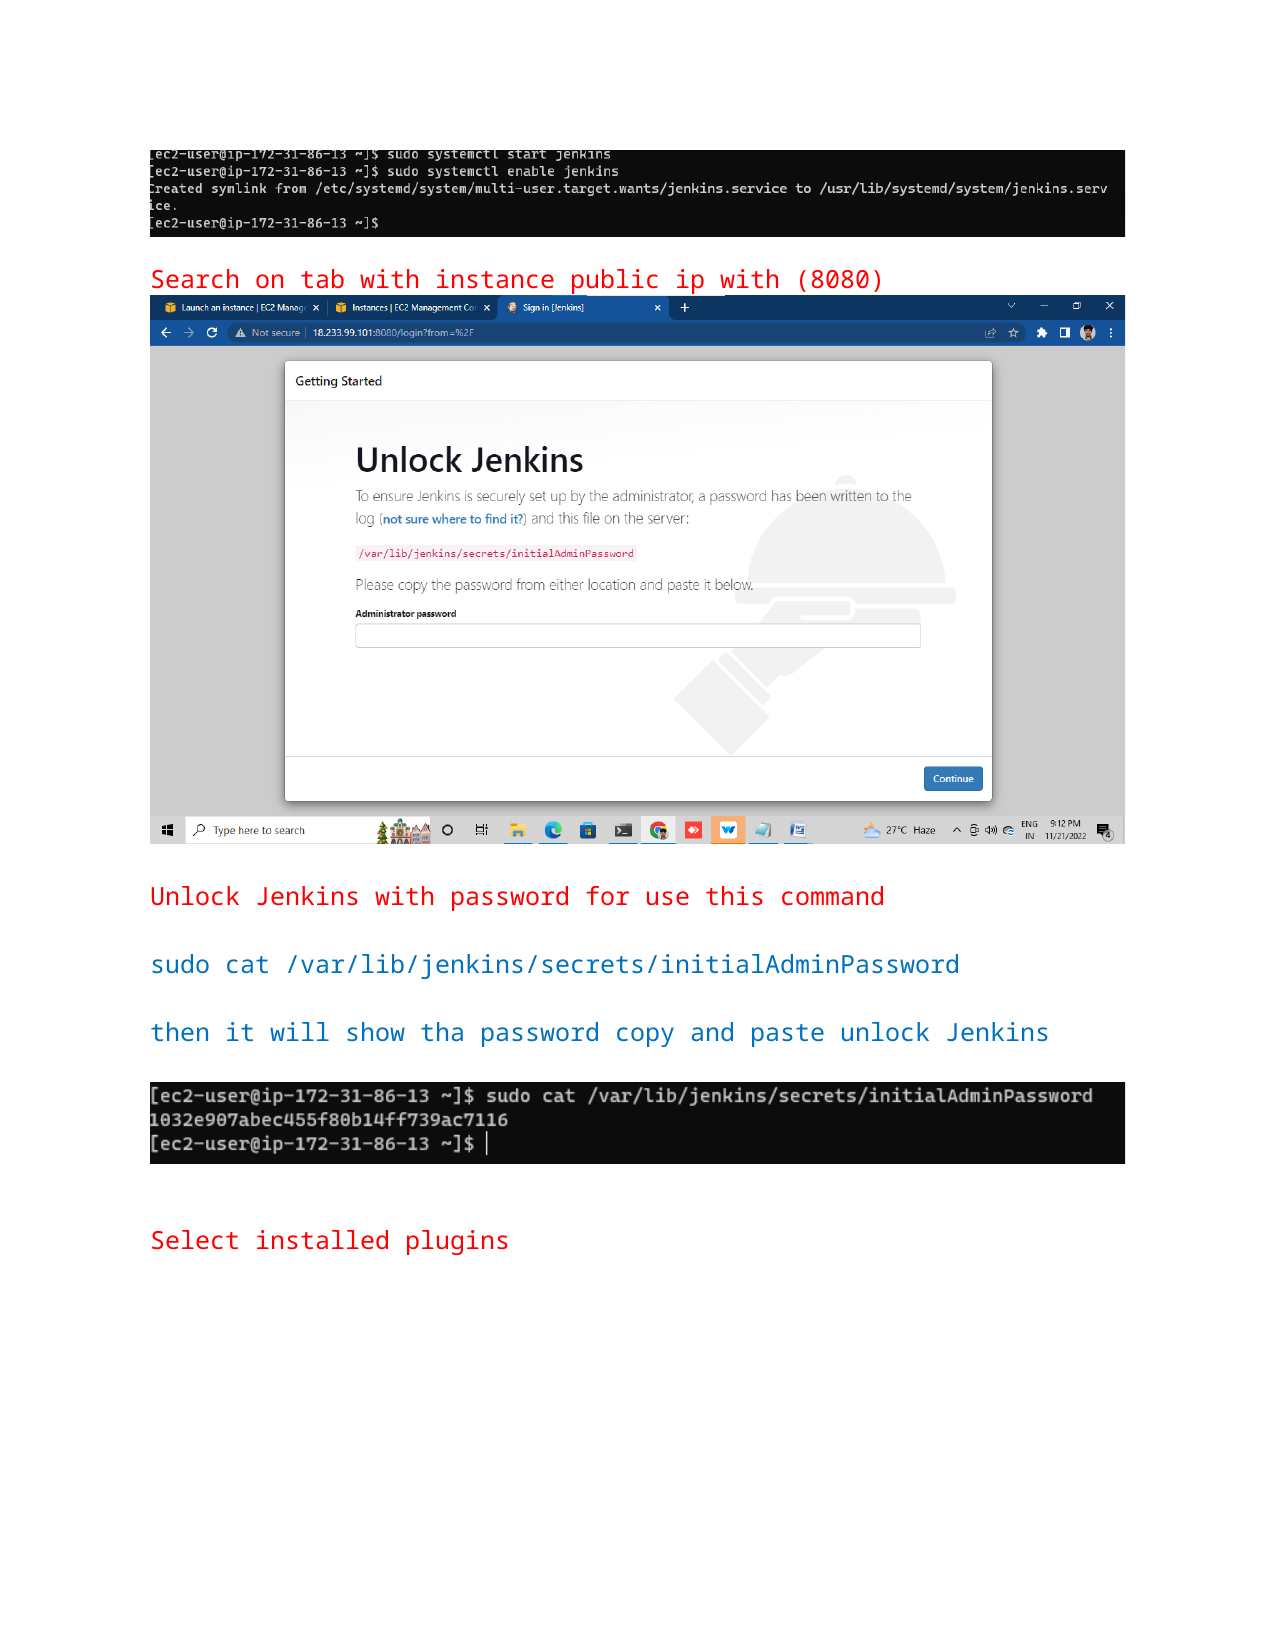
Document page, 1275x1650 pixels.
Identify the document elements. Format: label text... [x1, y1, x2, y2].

text Select installed plugins [150, 1223, 1125, 1257]
text sudo cat /var/lib/jenkins/secrets/initialAdminPassword [150, 946, 1125, 980]
text Search on tab with instance public ip with (8080) [150, 262, 1125, 295]
picture [150, 150, 1125, 237]
text then it will show tha password copy and paste unlock Jenkins [150, 1014, 1125, 1048]
picture [150, 295, 1125, 844]
picture [150, 1082, 1125, 1164]
text Unlock Jenkins with password for use this command [150, 878, 1125, 912]
